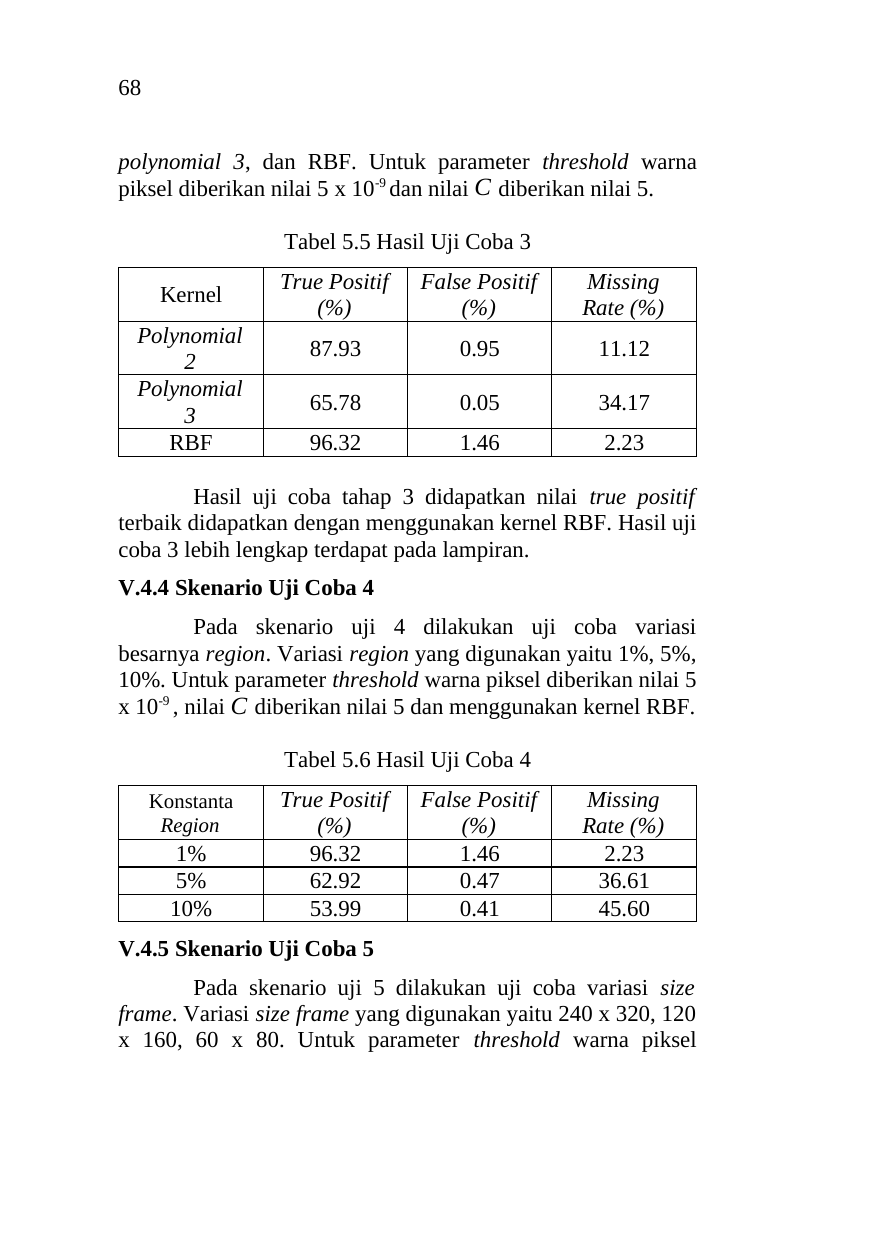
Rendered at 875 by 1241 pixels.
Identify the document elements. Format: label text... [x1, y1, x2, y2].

text Hasil uji coba tahap 3 didapatkan nilai true positif terbaik didapatkan dengan menggunakan kernel RBF. Hasil uji coba 3 lebih lengkap terdapat pada lampiran. [118, 483, 697, 562]
table_cell 0.47 [408, 868, 551, 894]
table_cell 62.92 [264, 868, 407, 894]
table_cell Polynomial 2 [119, 322, 263, 374]
table_header False Positif (%) [408, 268, 551, 321]
table_cell 2.23 [552, 840, 696, 866]
table_cell 1.46 [408, 429, 551, 456]
table_cell 87.93 [264, 322, 407, 374]
table_cell 0.41 [408, 895, 551, 921]
table_cell 1% [119, 840, 263, 866]
table_cell 45.60 [552, 895, 696, 921]
table_header True Positif (%) [264, 268, 407, 321]
table_cell Polynomial 3 [119, 375, 263, 428]
table_cell 0.05 [408, 375, 551, 428]
table_cell RBF [119, 429, 263, 456]
table_cell 11.12 [552, 322, 696, 374]
text Pada skenario uji 4 dilakukan uji coba variasi besarnya region. Variasi region yang digunakan yaitu 1%, 5%, 10%. Untuk parameter threshold warna piksel diberikan nilai 5 x 10-9 , nilai diberikan nilai 5 dan menggunakan kernel RBF. [118, 613, 697, 720]
table_cell 34.17 [552, 375, 696, 428]
text Tabel 5.6 Hasil Uji Coba 4 [118, 746, 697, 773]
table_cell 10% [119, 895, 263, 921]
subtitle Skenario Uji Coba 4 [118, 574, 697, 601]
table_header True Positif (%) [264, 786, 407, 839]
table_header Missing Rate (%) [552, 786, 696, 839]
subtitle Skenario Uji Coba 5 [118, 935, 697, 961]
table_cell 53.99 [264, 895, 407, 921]
table_header Konstanta Region [119, 786, 263, 839]
table_header False Positif (%) [408, 786, 551, 839]
table_header Kernel [119, 268, 263, 321]
table_cell 0.95 [408, 322, 551, 374]
table_cell 5% [119, 868, 263, 894]
table_header Missing Rate (%) [552, 268, 696, 321]
table_cell 1.46 [408, 840, 551, 866]
table_cell 36.61 [552, 868, 696, 894]
table_cell 65.78 [264, 375, 407, 428]
table_cell 2.23 [552, 429, 696, 456]
text Tabel 5.5 Hasil Uji Coba 3 [118, 228, 697, 254]
table_cell 96.32 [264, 429, 407, 456]
table_cell 96.32 [264, 840, 407, 866]
